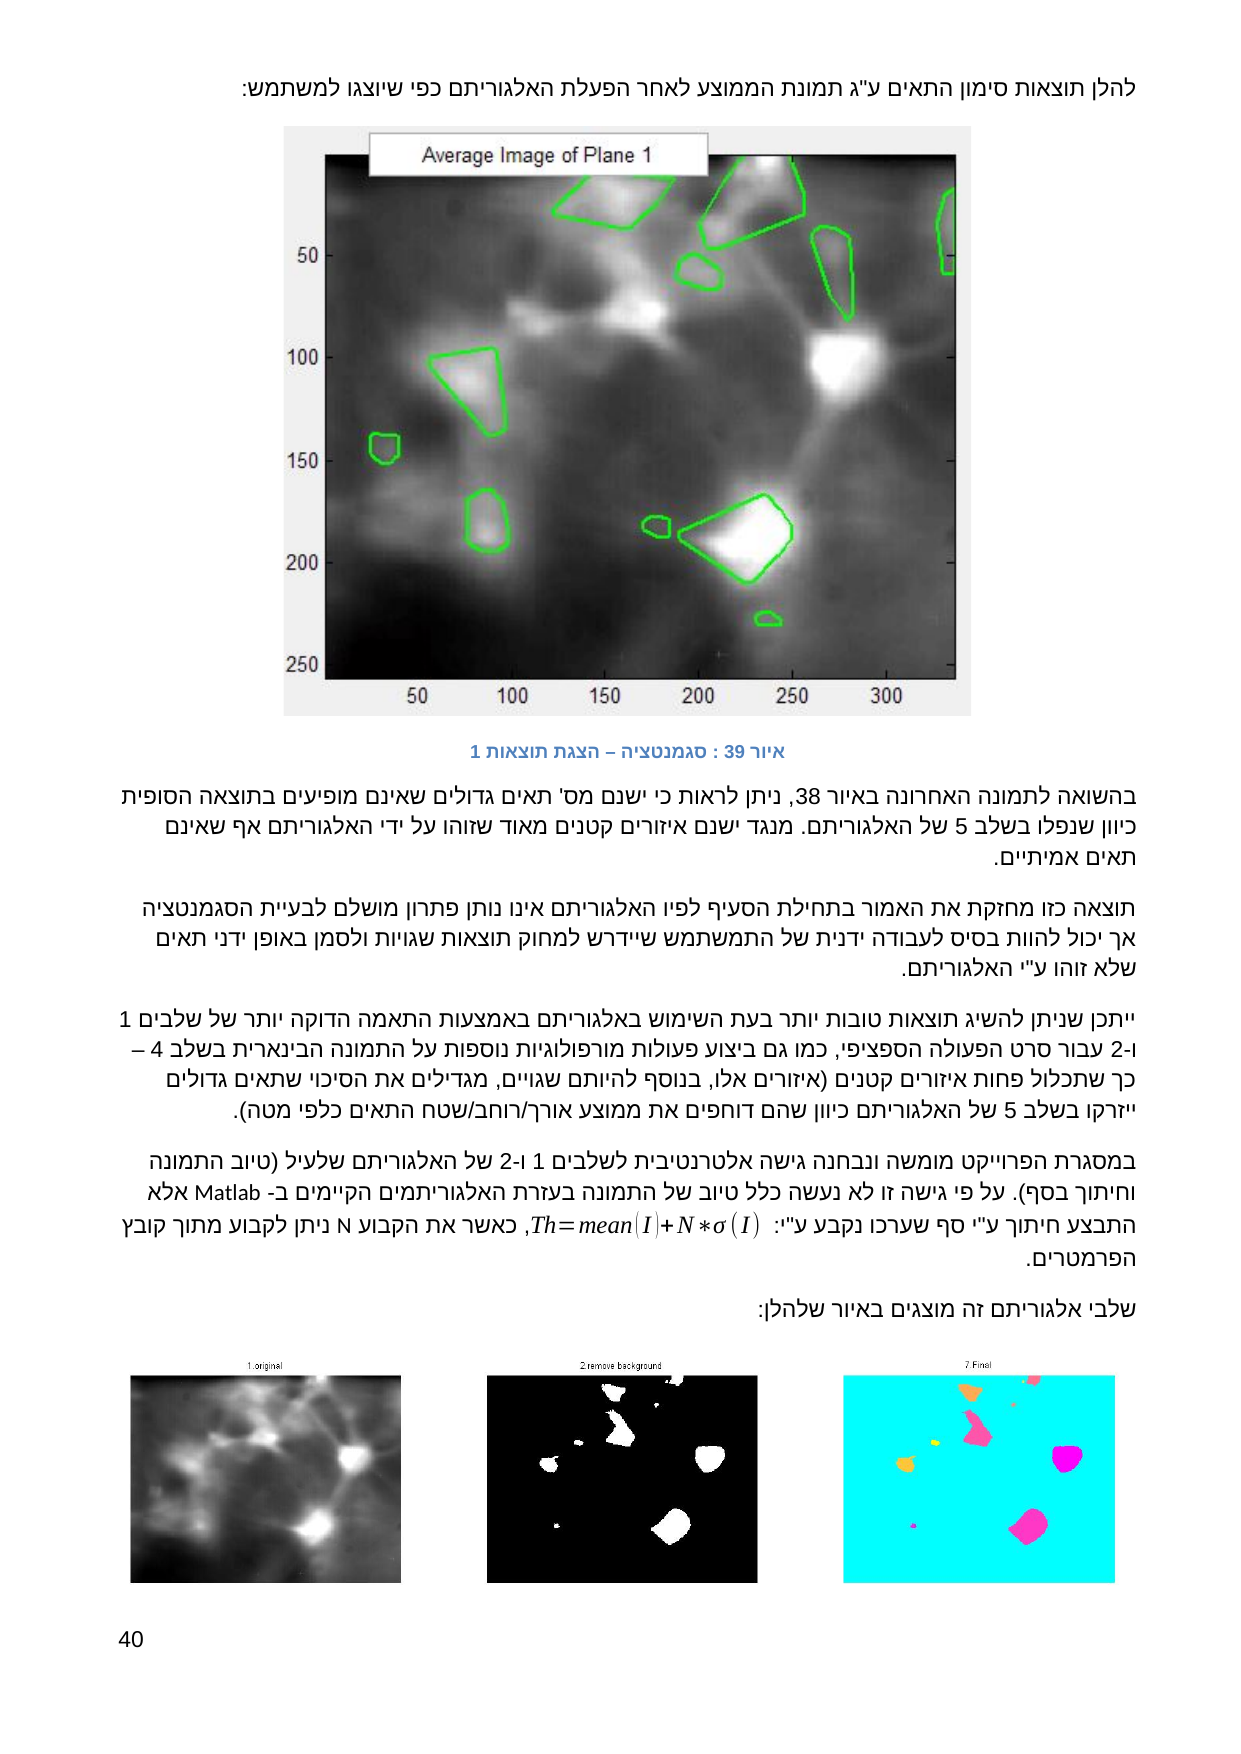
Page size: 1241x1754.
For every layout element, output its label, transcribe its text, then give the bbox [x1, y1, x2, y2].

picture [283, 126, 972, 716]
picture [119, 1346, 1137, 1603]
text תוצאה כזו מחזקת את האמור בתחילת הסעיף לפיו האלגוריתם אינו נותן פתרון מושלם לבעיית הסגמנטציה אך יכול להוות בסיס לעבודה ידנית של התמשתמש שיידרש למחוק תוצאות שגויות ולסמן באופן ידני תאים שלא זוהו ע"י האלגוריתם. [118, 894, 1137, 981]
text איור 39 : סגמנטציה – הצגת תוצאות 1 [118, 741, 1137, 762]
text שלבי אלגוריתם זה מוצגים באיור שלהלן: [118, 1296, 1137, 1322]
text להלן תוצאות סימון התאים ע"ג תמונת הממוצע לאחר הפעלת האלגוריתם כפי שיוצגו למשתמש: [118, 75, 1137, 101]
text במסגרת הפרוייקט מומשה ונבחנה גישה אלטרנטיבית לשלבים 1 ו-2 של האלגוריתם שלעיל (טיוב התמונה וחיתוך בסף). על פי גישה זו לא נעשה כלל טיוב של התמונה בעזרת האלגוריתמים הקיימים ב- Matlab אלא התבצע חיתוך ע"י סף שערכו נקבע ע"י: , כאשר את הקבוע N ניתן לקבוע מתוך קובץ הפרמטרים. [118, 1148, 1137, 1271]
text בהשואה לתמונה האחרונה באיור 38, ניתן לראות כי ישנם מס' תאים גדולים שאינם מופיעים בתוצאה הסופית כיוון שנפלו בשלב 5 של האלגוריתם. מנגד ישנם איזורים קטנים מאוד שזוהו על ידי האלגוריתם אף שאינם תאים אמיתיים. [118, 783, 1137, 870]
text ייתכן שניתן להשיג תוצאות טובות יותר בעת השימוש באלגוריתם באמצעות התאמה הדוקה יותר של שלבים 1 ו-2 עבור סרט הפעולה הספציפי, כמו גם ביצוע פעולות מורפולוגיות נוספות על התמונה הבינארית בשלב 4 – כך שתכלול פחות איזורים קטנים (איזורים אלו, בנוסף להיותם שגויים, מגדילים את הסיכוי שתאים גדולים ייזרקו בשלב 5 של האלגוריתם כיוון שהם דוחפים את ממוצע אורך/רוחב/שטח התאים כלפי מטה). [118, 1006, 1137, 1123]
